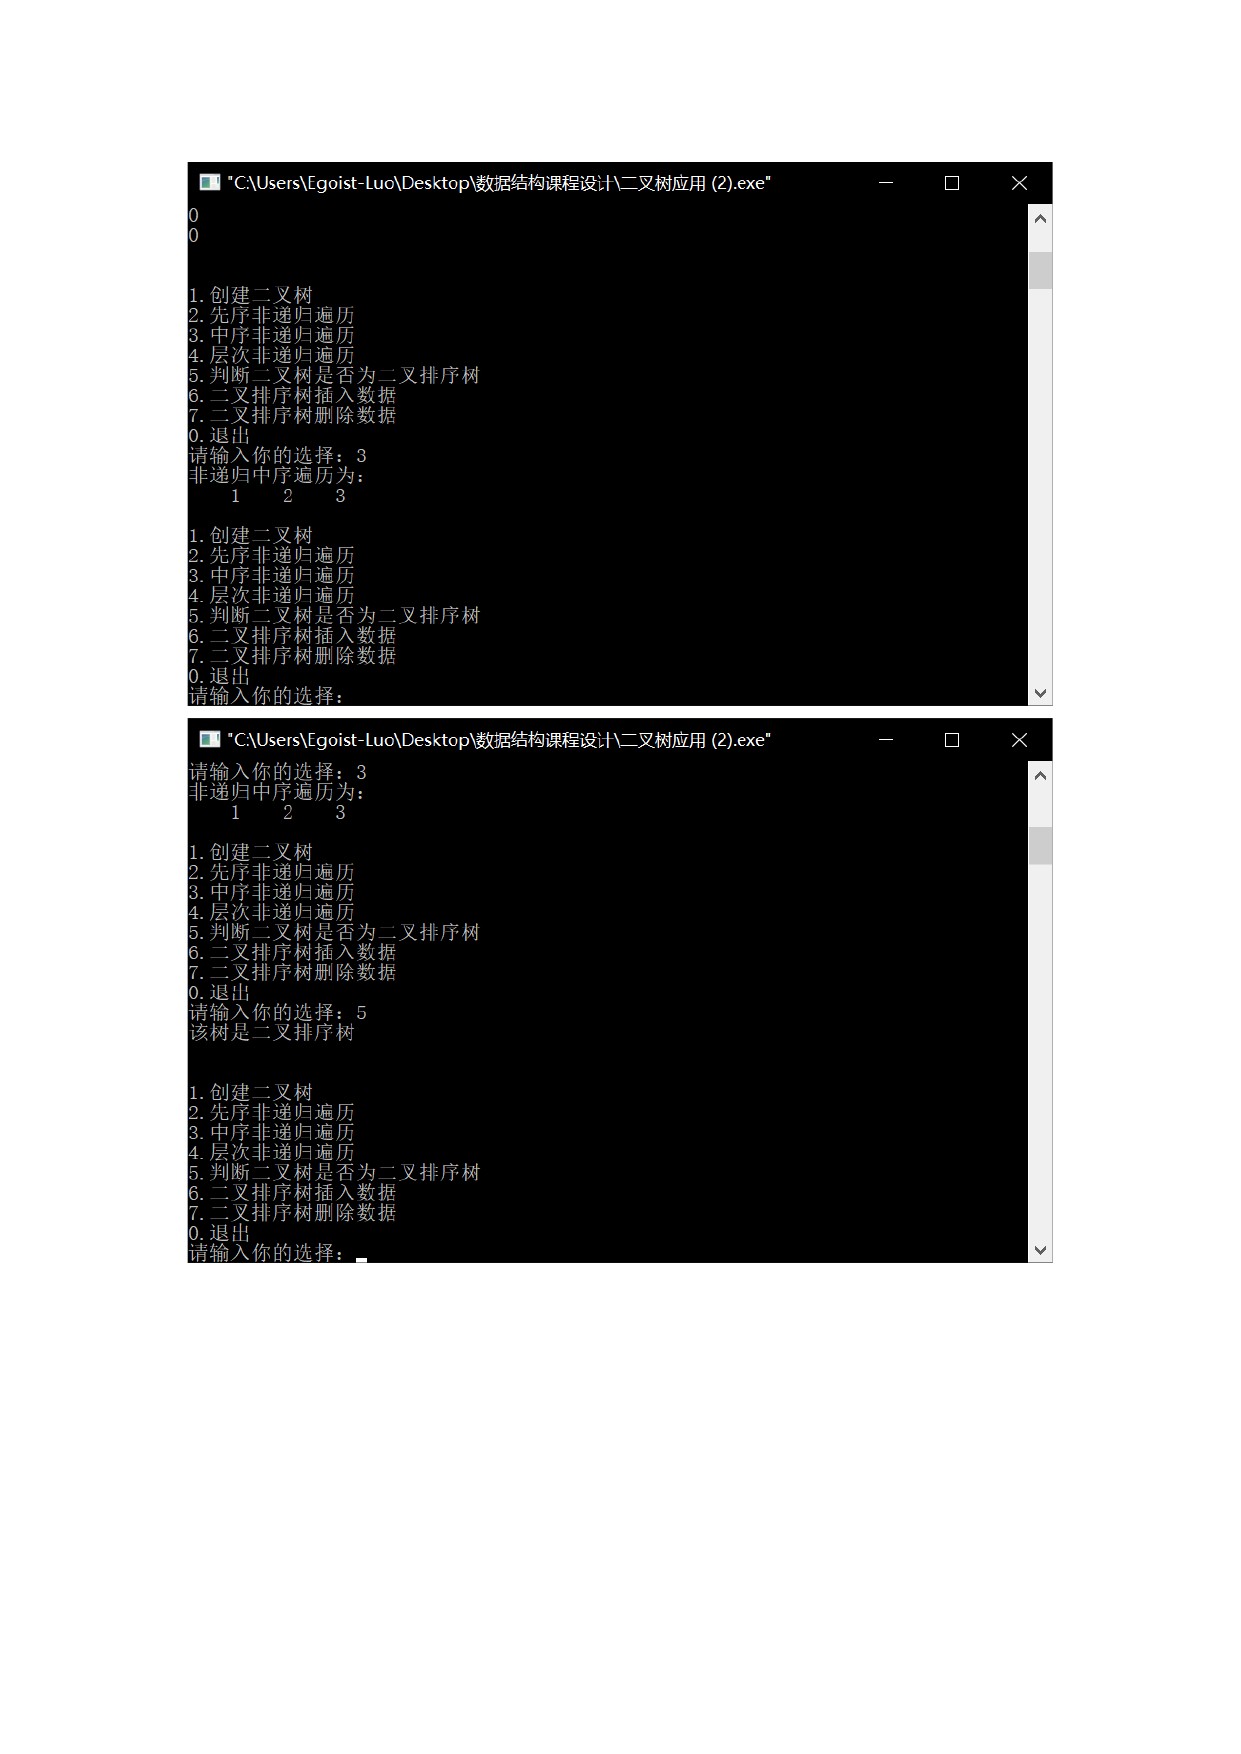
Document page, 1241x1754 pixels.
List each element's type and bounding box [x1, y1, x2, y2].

picture [187, 162, 1053, 706]
picture [187, 718, 1053, 1263]
